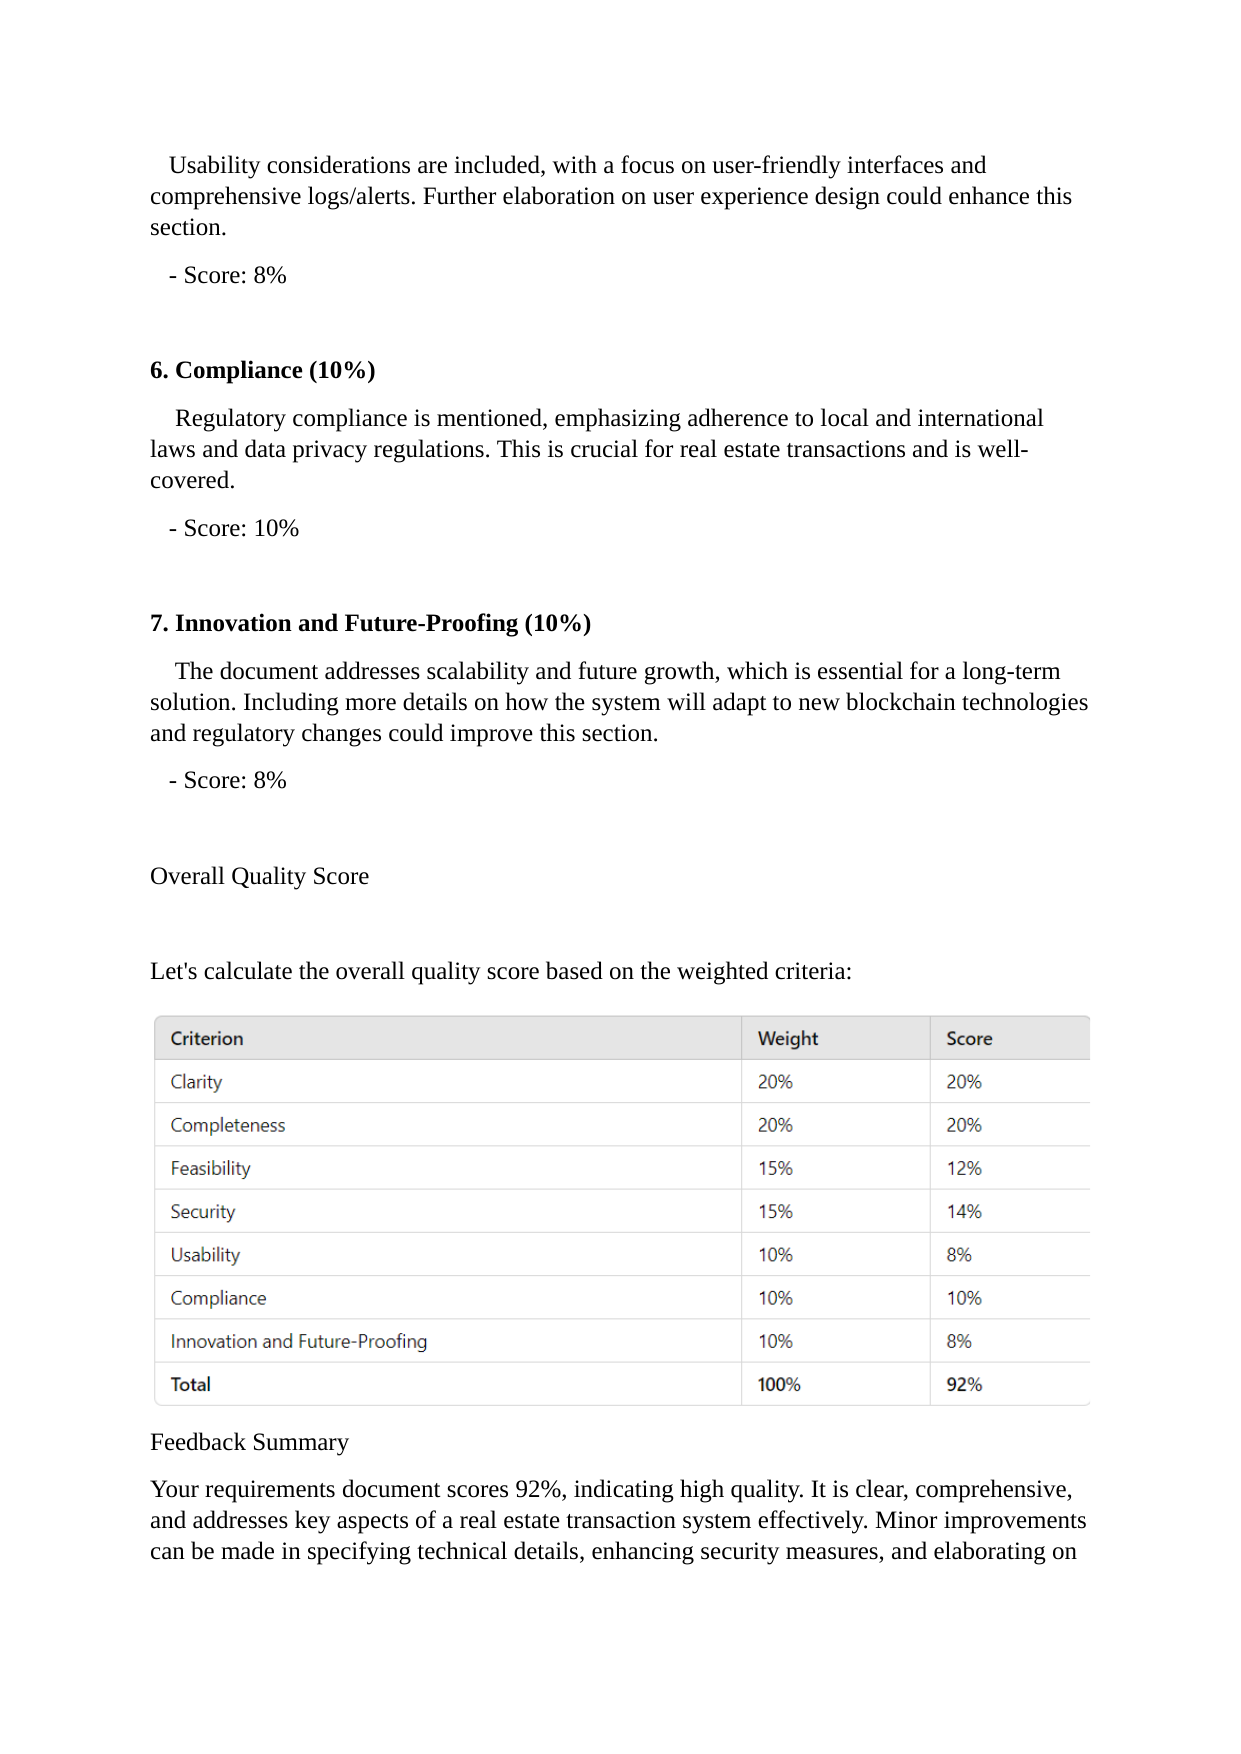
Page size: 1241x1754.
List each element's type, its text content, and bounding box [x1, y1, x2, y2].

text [150, 1474, 1090, 1565]
text Feedback Summary [150, 1427, 1090, 1455]
text - Score: 10% [150, 513, 1090, 541]
text - Score: 8% [150, 766, 1090, 794]
text 6. Compliance (10%) [150, 355, 1090, 384]
text Regulatory compliance is mentioned, emphasizing adherence to local and international laws and data privacy regulations. This is crucial for real estate transactions and is well-covered. [150, 403, 1090, 494]
text Let's calculate the overall quality score based on the weighted criteria: [150, 956, 1090, 985]
text - Score: 8% [150, 260, 1090, 288]
text Overall Quality Score [150, 861, 1090, 890]
picture [150, 1004, 1091, 1408]
text Usability considerations are included, with a focus on user-friendly interfaces and comprehensive logs/alerts. Further elaboration on user experience design could enhance this section. [150, 150, 1090, 241]
text 7. Innovation and Future-Proofing (10%) [150, 608, 1090, 637]
text The document addresses scalability and future growth, which is essential for a long-term solution. Including more details on how the system will adapt to new blockchain technologies and regulatory changes could improve this section. [150, 656, 1090, 747]
